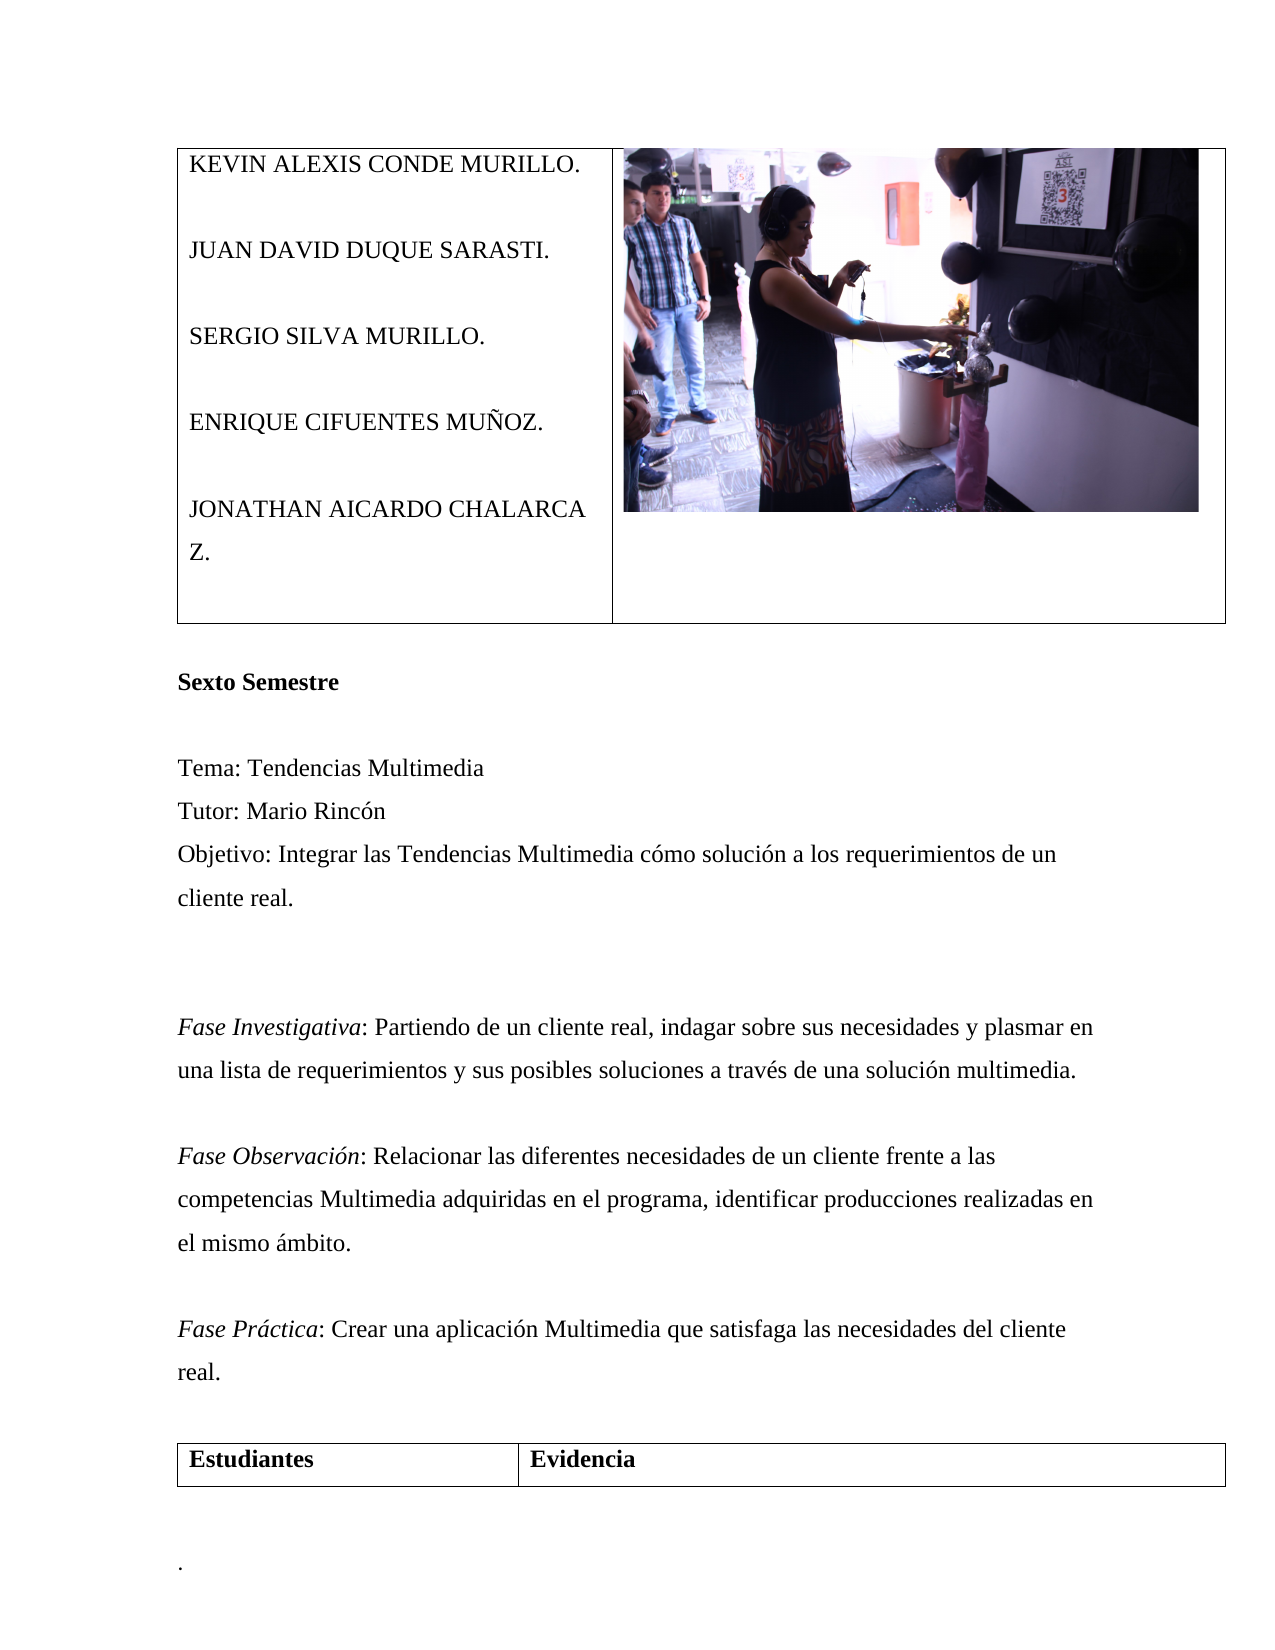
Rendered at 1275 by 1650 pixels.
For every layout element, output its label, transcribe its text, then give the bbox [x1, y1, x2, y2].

picture [623, 148, 1199, 512]
table_header Evidencia [519, 1444, 1225, 1486]
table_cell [178, 149, 612, 623]
text Objetivo: Integrar las Tendencias Multimedia cómo solución a los requerimientos de un cliente real. [177, 839, 1098, 911]
table_cell [613, 149, 1225, 623]
text Sexto Semestre [177, 667, 1098, 696]
text Tema: Tendencias Multimedia [177, 753, 1098, 782]
text Tutor: Mario Rincón [177, 796, 1098, 825]
text Fase Observación: Relacionar las diferentes necesidades de un cliente frente a las competencias Multimedia adquiridas en el programa, identificar producciones realizadas en el mismo ámbito. [177, 1141, 1098, 1256]
text Fase Investigativa: Partiendo de un cliente real, indagar sobre sus necesidades y plasmar en una lista de requerimientos y sus posibles soluciones a través de una solución multimedia. [177, 1012, 1098, 1084]
table_header Estudiantes [178, 1444, 518, 1486]
text Fase Práctica: Crear una aplicación Multimedia que satisfaga las necesidades del cliente real. [177, 1314, 1098, 1386]
